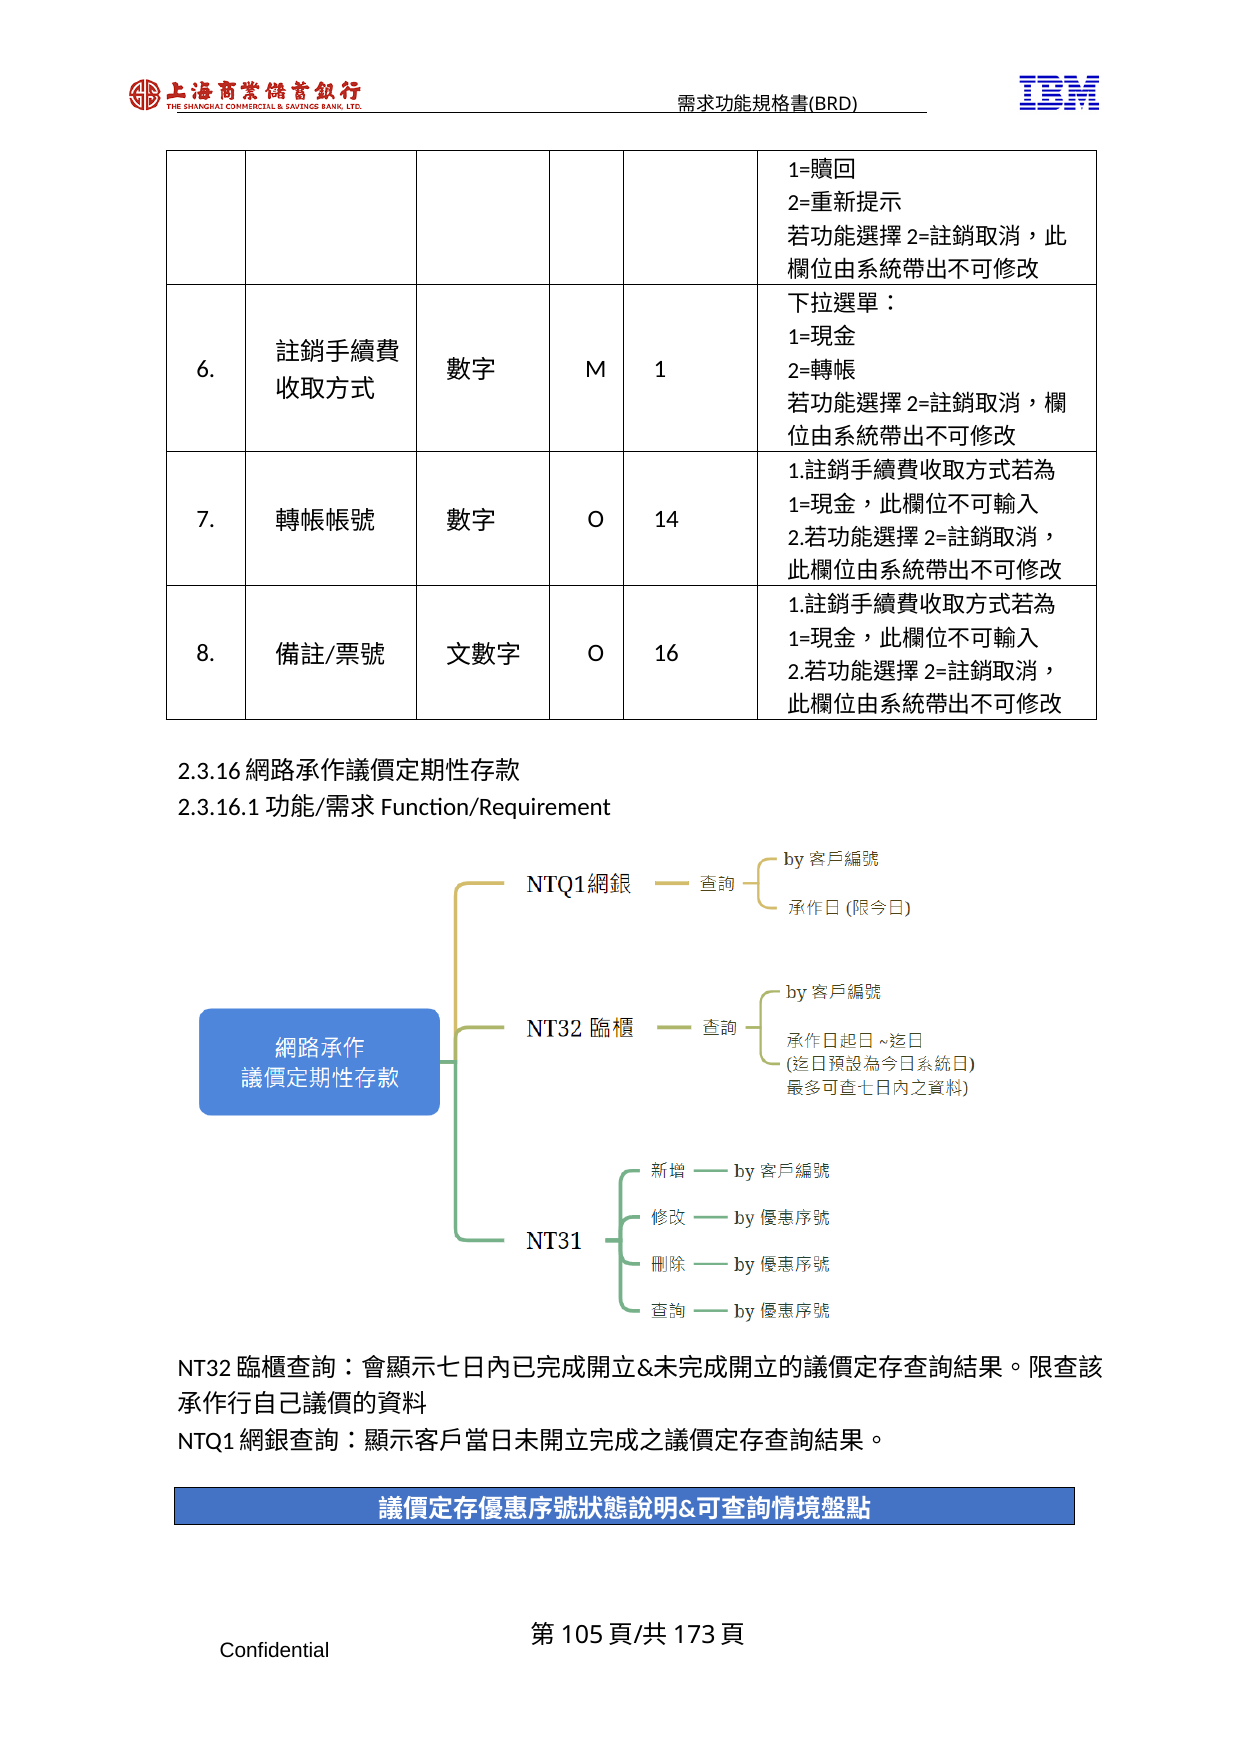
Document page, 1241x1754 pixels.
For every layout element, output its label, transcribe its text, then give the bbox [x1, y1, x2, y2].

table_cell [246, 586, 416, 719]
text NTQ1網銀查詢：顯示客戶當日未開立完成之議價定存查詢結果。 [177, 1420, 1122, 1456]
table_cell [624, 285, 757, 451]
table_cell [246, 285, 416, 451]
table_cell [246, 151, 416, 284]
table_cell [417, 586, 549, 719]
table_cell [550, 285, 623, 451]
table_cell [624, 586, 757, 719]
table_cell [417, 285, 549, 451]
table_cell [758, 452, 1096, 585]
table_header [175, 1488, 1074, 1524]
text 2.3.16網路承作議價定期性存款 [177, 751, 1122, 787]
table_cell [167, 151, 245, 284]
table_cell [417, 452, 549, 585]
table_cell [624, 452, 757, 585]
picture [177, 823, 1012, 1348]
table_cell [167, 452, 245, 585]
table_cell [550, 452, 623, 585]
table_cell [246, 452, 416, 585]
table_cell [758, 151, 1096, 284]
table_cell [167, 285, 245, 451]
picture [122, 77, 369, 113]
text 2.3.16.1 功能/需求 Function/Requirement [177, 787, 1122, 823]
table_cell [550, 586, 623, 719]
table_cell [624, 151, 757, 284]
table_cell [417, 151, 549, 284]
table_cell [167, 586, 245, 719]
text NT32 臨櫃查詢：會顯示七日內已完成開立&未完成開立的議價定存查詢結果。限查該承作行自己議價的資料 [177, 1348, 1122, 1420]
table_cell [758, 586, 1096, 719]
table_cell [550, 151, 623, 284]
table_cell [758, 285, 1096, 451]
